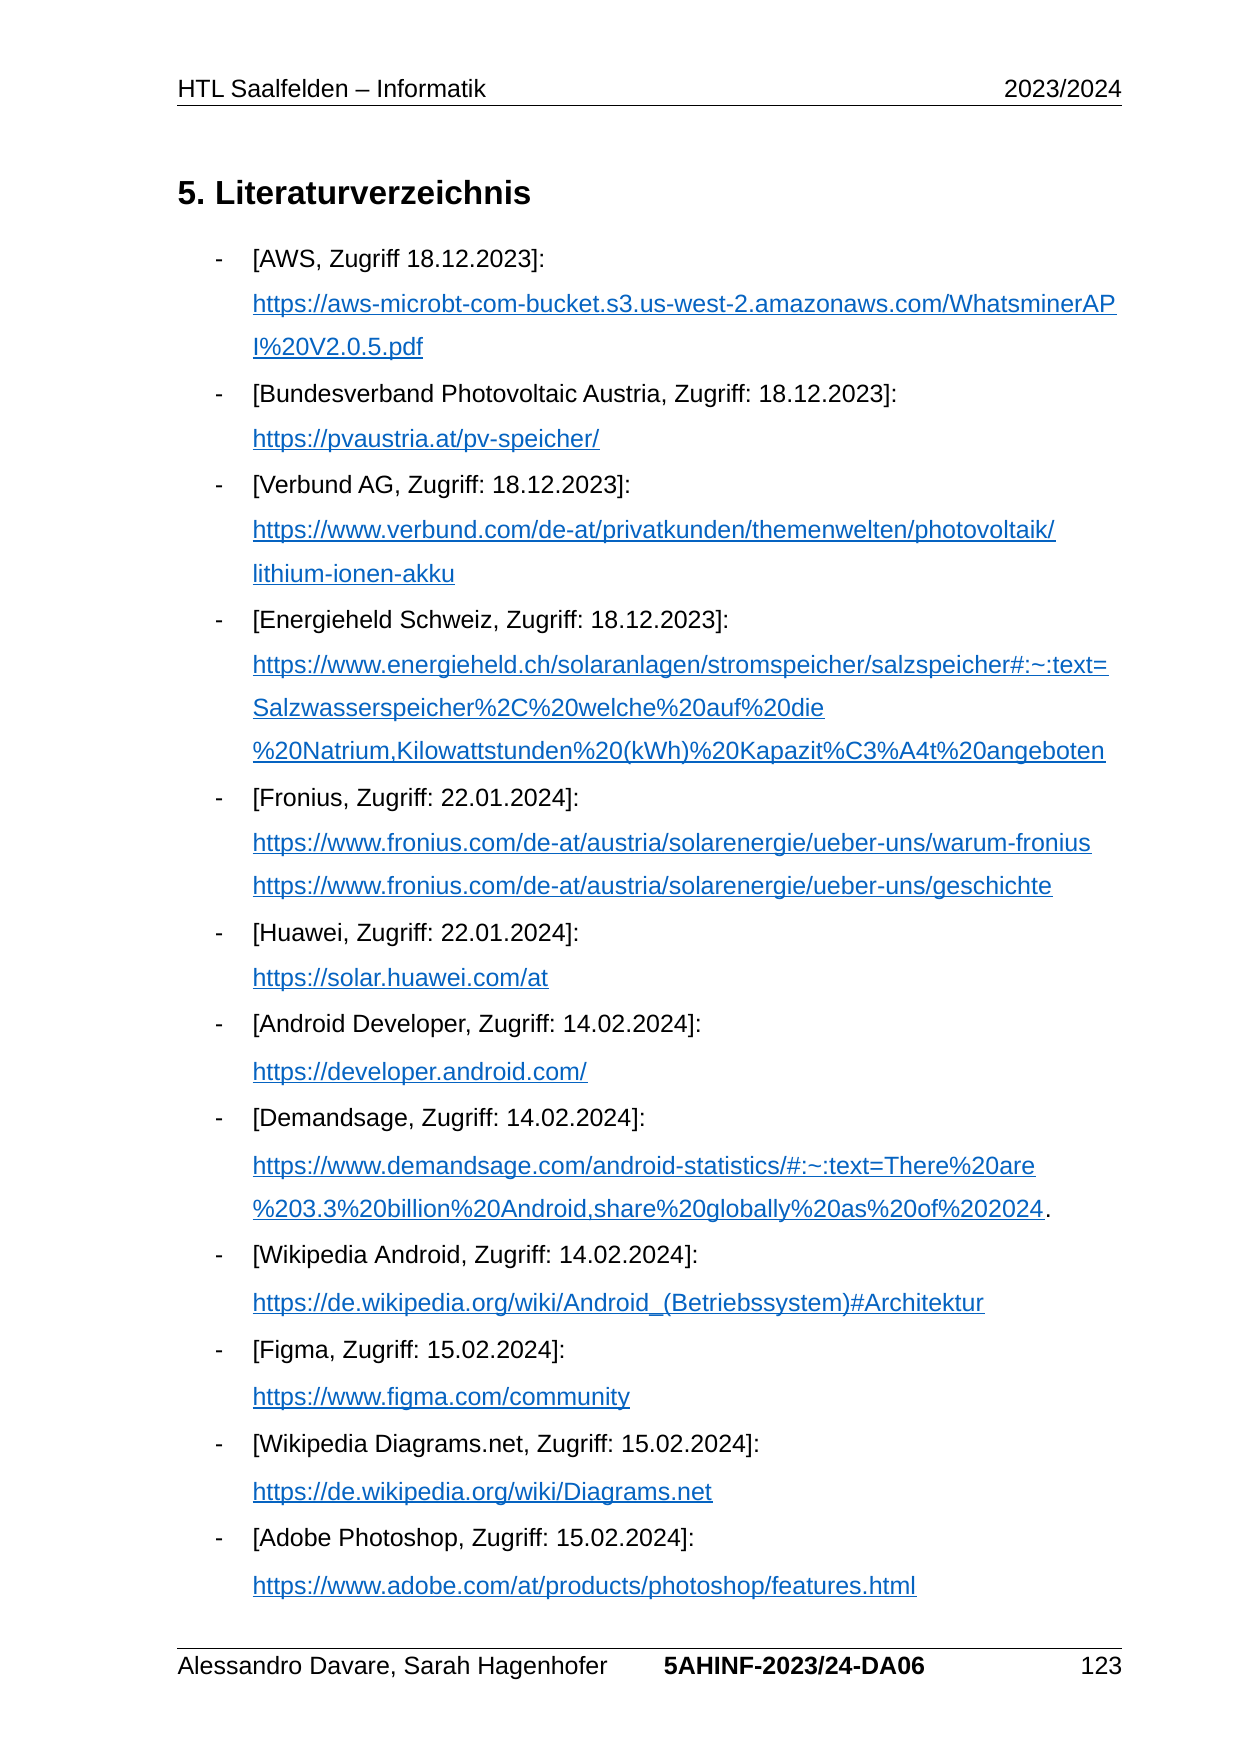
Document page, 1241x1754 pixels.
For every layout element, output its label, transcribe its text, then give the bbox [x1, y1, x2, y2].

list [Android Developer, Zugriff: 14.02.2024]: [215, 1006, 1122, 1040]
list [Wikipedia Diagrams.net, Zugriff: 15.02.2024]: [215, 1426, 1122, 1459]
list https://www.adobe.com/at/products/photoshop/features.html [252, 1571, 1122, 1599]
list https://de.wikipedia.org/wiki/Diagrams.net [252, 1477, 1122, 1505]
list https://developer.android.com/ [252, 1057, 1122, 1086]
list [Figma, Zugriff: 15.02.2024]: [215, 1331, 1122, 1365]
list [Fronius, Zugriff: 22.01.2024]: https://www.fronius.com/de-at/austria/solarenergie/ueber-uns/warum-fronius https://www.fronius.com/de-at/austria/solarenergie/ueber-uns/geschichte [215, 779, 1122, 900]
list https://www.demandsage.com/android-statistics/#:~:text=There%20are%203.3%20billion%20Android,share%20globally%20as%20of%202024. [252, 1151, 1122, 1223]
list [Huawei, Zugriff: 22.01.2024]: https://solar.huawei.com/at [215, 914, 1122, 991]
list [Adobe Photoshop, Zugriff: 15.02.2024]: [215, 1520, 1122, 1554]
list https://www.figma.com/community [252, 1382, 1122, 1411]
list [AWS, Zugriff 18.12.2023]: https://aws-microbt-com-bucket.s3.us-west-2.amazonaws.com/WhatsminerAPI%20V2.0.5.pdf [215, 241, 1122, 361]
list [Wikipedia Android, Zugriff: 14.02.2024]: [215, 1237, 1122, 1271]
list [Verbund AG, Zugriff: 18.12.2023]: https://www.verbund.com/de-at/privatkunden/themenwelten/photovoltaik/lithium-ionen-akku [215, 467, 1122, 587]
list https://de.wikipedia.org/wiki/Android_(Betriebssystem)#Architektur [252, 1288, 1122, 1317]
list [Bundesverband Photovoltaic Austria, Zugriff: 18.12.2023]: https://pvaustria.at/pv-speicher/ [215, 375, 1122, 453]
list [Energieheld Schweiz, Zugriff: 18.12.2023]: https://www.energieheld.ch/solaranlagen/stromspeicher/salzspeicher#:~:text=Salzwasserspeicher%2C%20welche%20auf%20die%20Natrium,Kilowattstunden%20(kWh)%20Kapazit%C3%A4t%20angeboten [215, 602, 1122, 765]
subtitle Literaturverzeichnis [177, 173, 1122, 211]
list [Demandsage, Zugriff: 14.02.2024]: [215, 1100, 1122, 1134]
